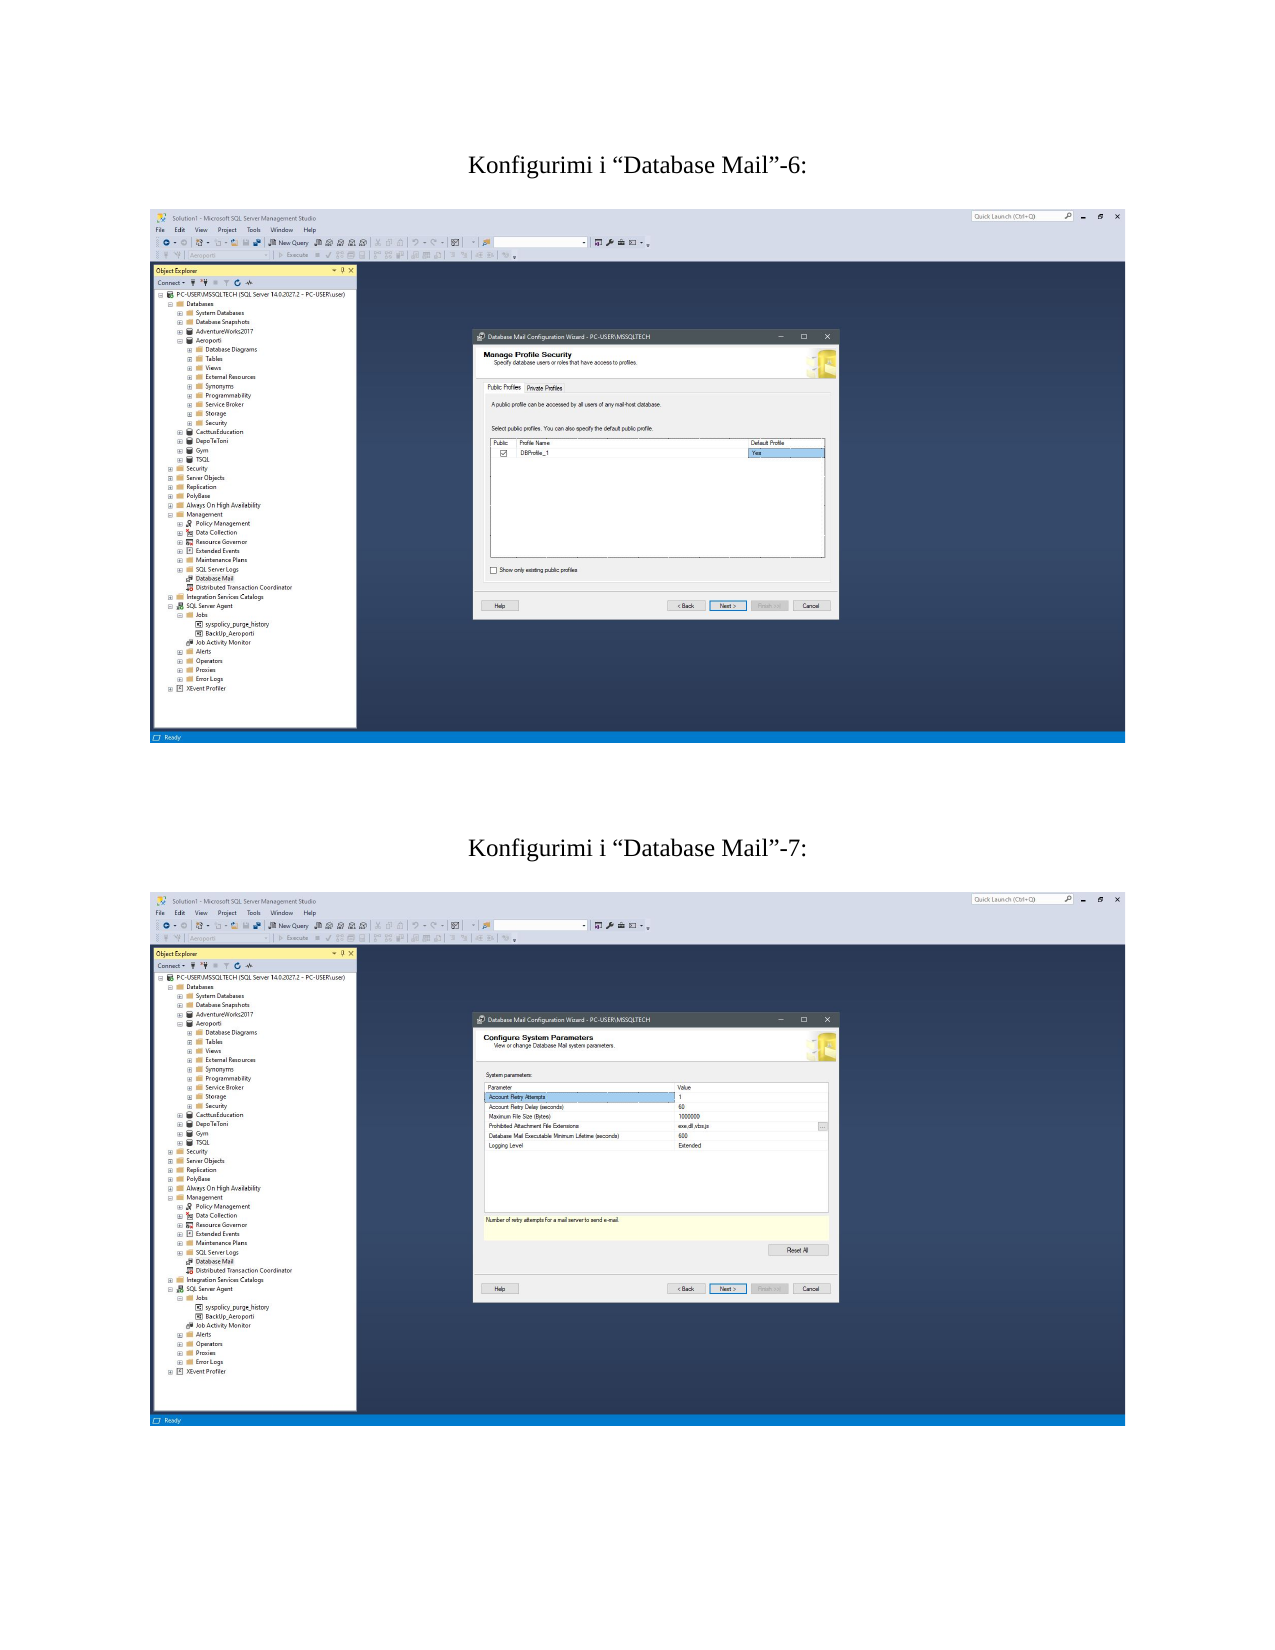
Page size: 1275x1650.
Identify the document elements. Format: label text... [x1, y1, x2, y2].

text Konfigurimi i “Database Mail”-6: [150, 150, 1125, 179]
picture [150, 209, 1125, 743]
text Konfigurimi i “Database Mail”-7: [150, 833, 1125, 862]
picture [150, 892, 1125, 1426]
